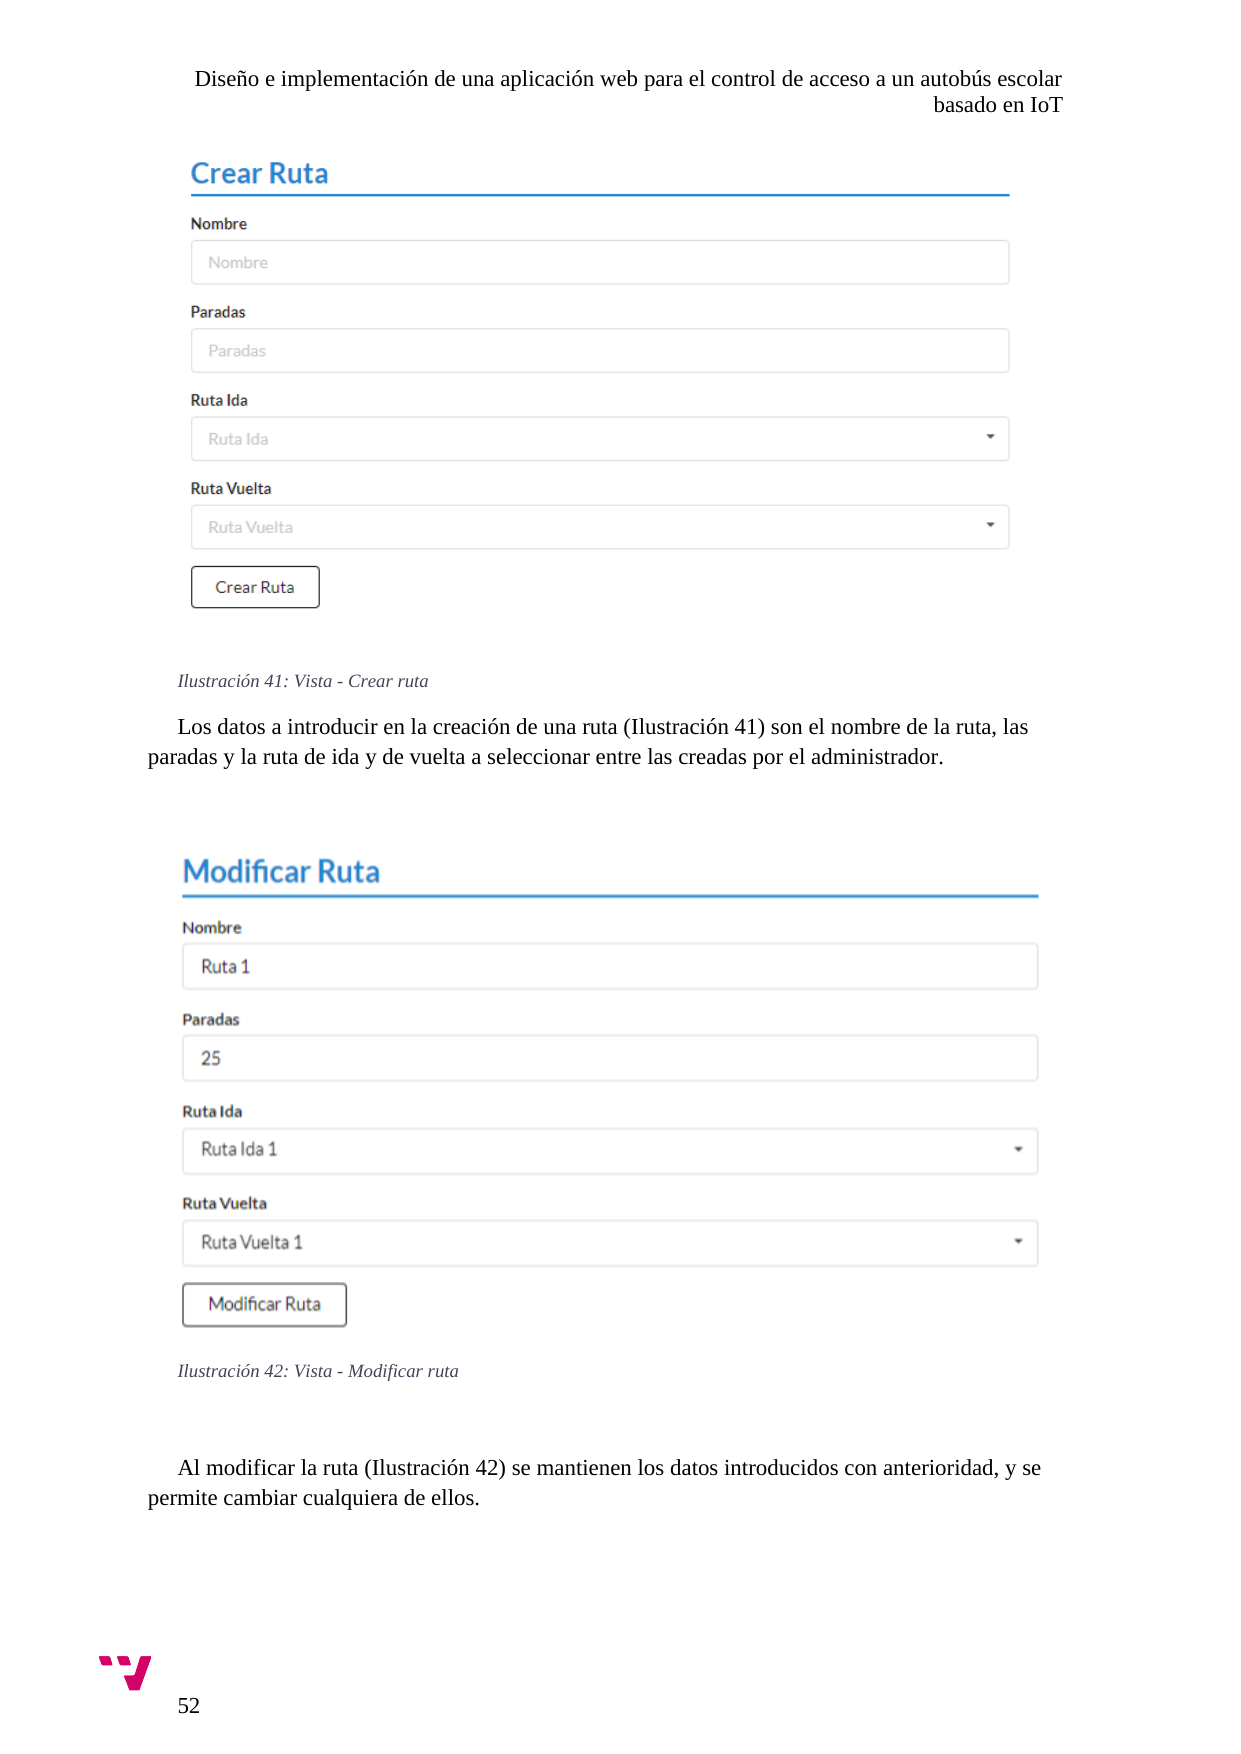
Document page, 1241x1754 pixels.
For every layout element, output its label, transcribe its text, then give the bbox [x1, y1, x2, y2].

text Ilustración 42: Vista - Modificar ruta [148, 1360, 1063, 1382]
picture [98, 1656, 152, 1691]
text Ilustración 41: Vista - Crear ruta [148, 670, 1063, 692]
picture [177, 845, 1062, 1336]
text Al modificar la ruta (Ilustración 42) se mantienen los datos introducidos con anterioridad, y se permite cambiar cualquiera de ellos. [148, 1454, 1063, 1510]
text Los datos a introducir en la creación de una ruta (Ilustración 41) son el nombre de la ruta, las paradas y la ruta de ida y de vuelta a seleccionar entre las creadas por el administrador. [148, 713, 1063, 769]
picture [177, 147, 1063, 646]
